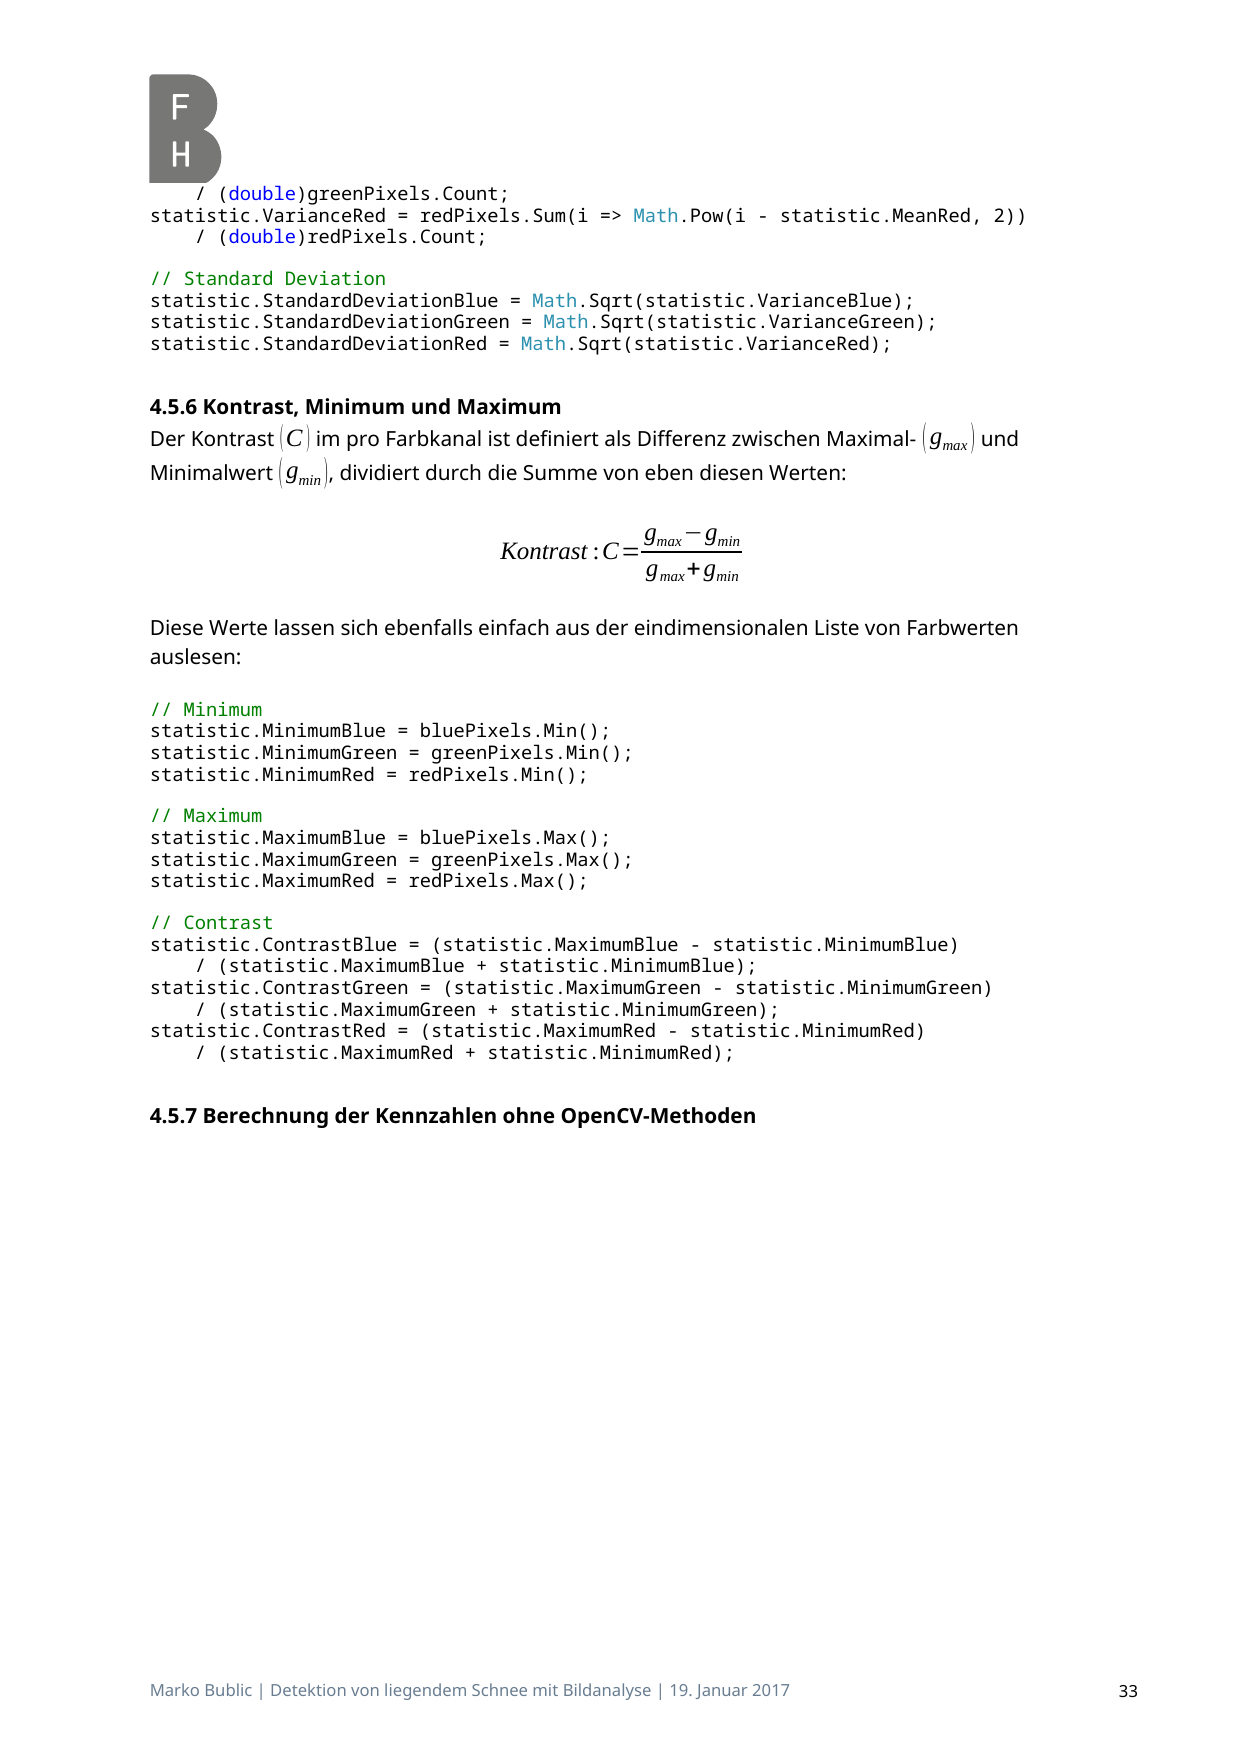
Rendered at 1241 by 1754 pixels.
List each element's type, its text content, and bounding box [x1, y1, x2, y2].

text Diese Werte lassen sich ebenfalls einfach aus der eindimensionalen Liste von Farbwerten auslesen: [149, 613, 1093, 670]
subtitle Berechnung der Kennzahlen ohne OpenCV-Methoden [149, 1101, 1093, 1129]
text Der Kontrast im pro Farbkanal ist definiert als Differenz zwischen Maximal- und Minimalwert , dividiert durch die Summe von eben diesen Werten: [149, 421, 1093, 490]
subtitle Kontrast, Minimum und Maximum [149, 392, 1093, 421]
